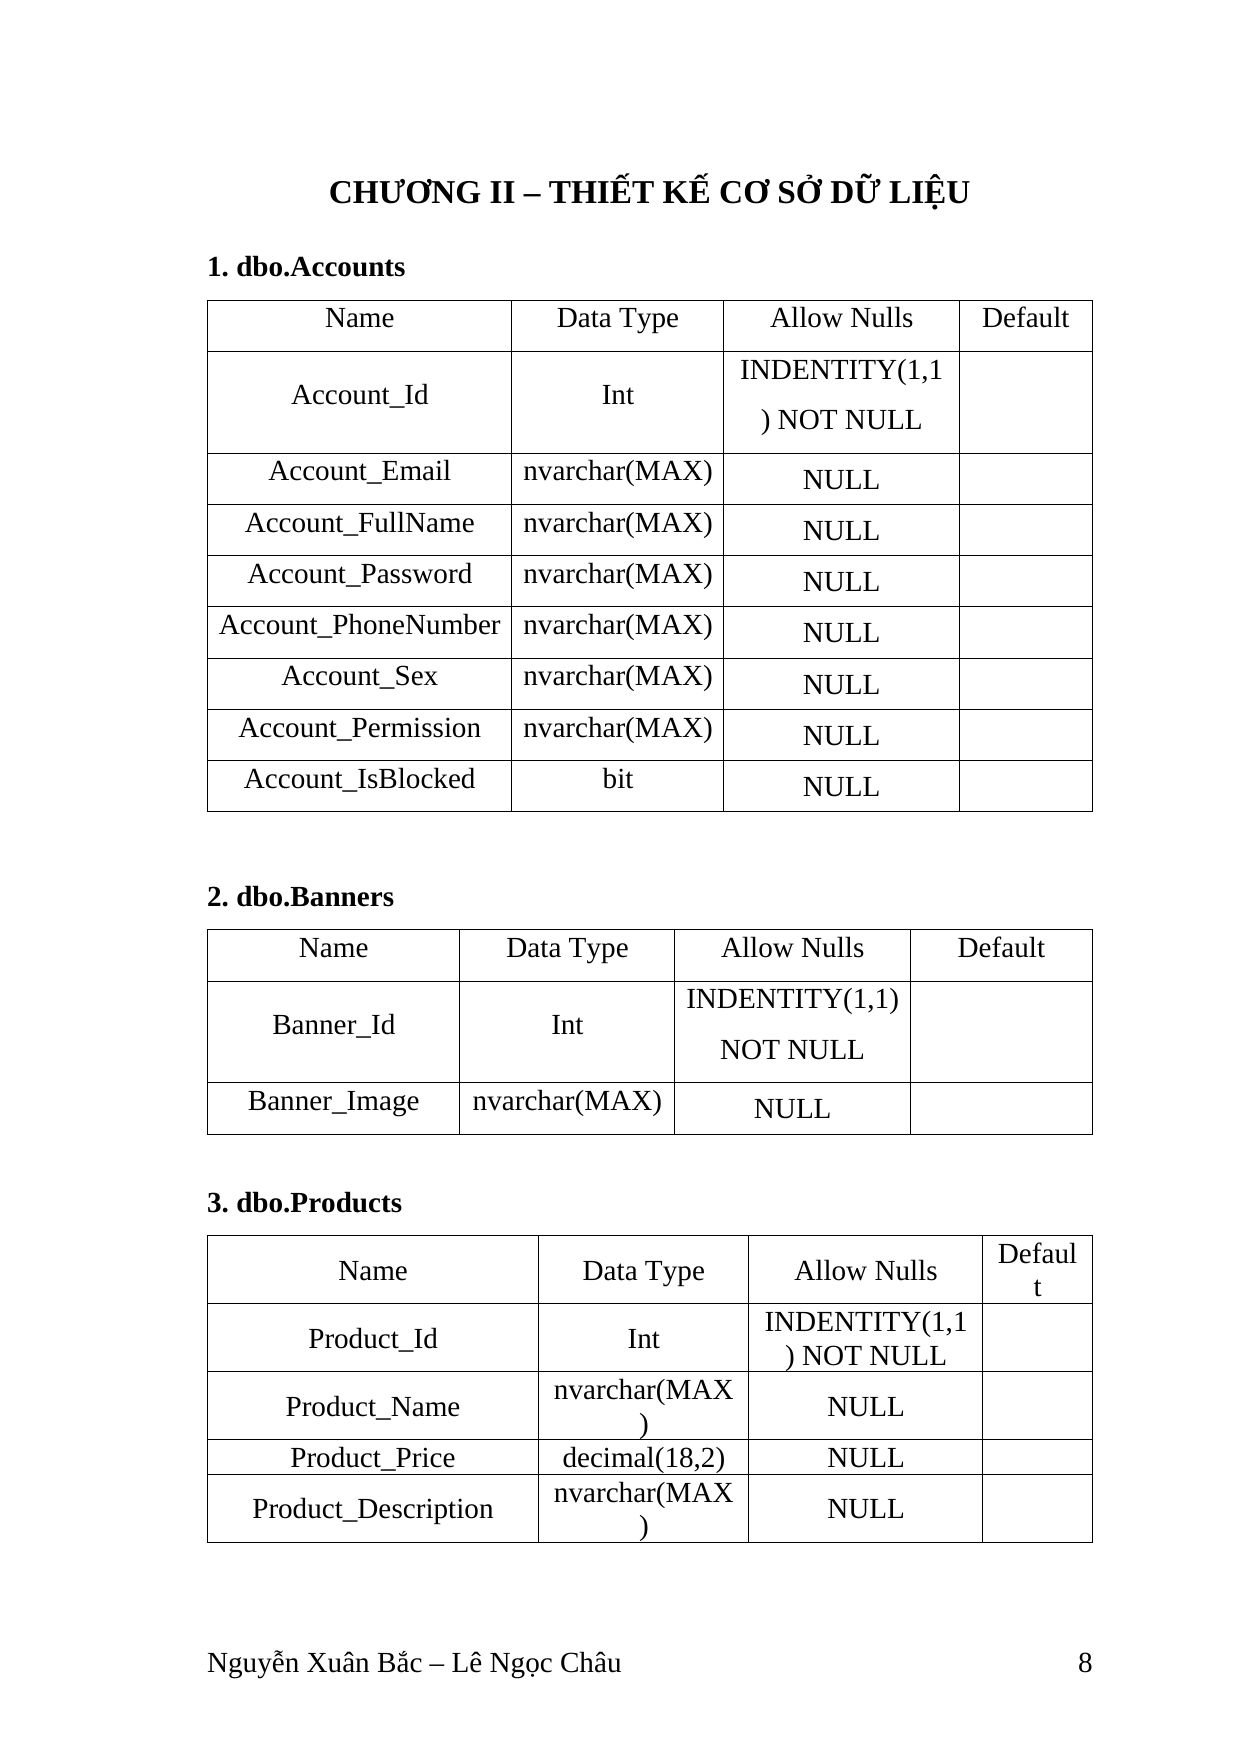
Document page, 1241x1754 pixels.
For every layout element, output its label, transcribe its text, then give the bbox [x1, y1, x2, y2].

table_header Data Type [460, 930, 674, 981]
table_cell [911, 982, 1092, 1082]
table_cell [960, 607, 1092, 657]
table_cell [960, 659, 1092, 709]
table_header Default [983, 1236, 1092, 1303]
table_cell [983, 1475, 1092, 1542]
table_header Name [208, 301, 511, 351]
table_cell Account_Sex [208, 659, 511, 709]
table_cell Account_Email [208, 454, 511, 504]
table_cell [911, 1083, 1092, 1133]
table_cell [960, 556, 1092, 606]
table_cell [960, 505, 1092, 555]
table_cell NULL [675, 1083, 910, 1133]
table_cell [983, 1372, 1092, 1439]
text 3. dbo.Products [207, 1185, 1092, 1218]
table_cell Banner_Image [208, 1083, 459, 1133]
table_cell nvarchar(MAX) [512, 505, 723, 555]
table_cell INDENTITY(1,1) NOT NULL [675, 982, 910, 1082]
table_cell INDENTITY(1,1) NOT NULL [749, 1304, 982, 1371]
table_cell nvarchar(MAX) [512, 607, 723, 657]
subtitle CHƯƠNG II – THIẾT KẾ CƠ SỞ DỮ LIỆU [207, 173, 1092, 211]
table_cell nvarchar(MAX) [539, 1372, 748, 1439]
table_cell nvarchar(MAX) [512, 454, 723, 504]
table_cell [960, 761, 1092, 811]
table_header Name [208, 1236, 538, 1303]
table_cell Banner_Id [208, 982, 459, 1082]
table_cell Account_IsBlocked [208, 761, 511, 811]
table_cell [983, 1304, 1092, 1371]
table_cell Product_Description [208, 1475, 538, 1542]
table_cell nvarchar(MAX) [512, 710, 723, 760]
table_cell NULL [724, 710, 959, 760]
table_cell Account_PhoneNumber [208, 607, 511, 657]
table_cell NULL [724, 607, 959, 657]
table_cell bit [512, 761, 723, 811]
table_cell NULL [749, 1372, 982, 1439]
table_cell [960, 710, 1092, 760]
table_cell NULL [724, 761, 959, 811]
table_cell Int [539, 1304, 748, 1371]
table_header Allow Nulls [724, 301, 959, 351]
table_cell NULL [749, 1475, 982, 1542]
table_cell nvarchar(MAX) [512, 659, 723, 709]
table_cell INDENTITY(1,1) NOT NULL [724, 352, 959, 452]
table_cell Product_Name [208, 1372, 538, 1439]
table_cell nvarchar(MAX) [460, 1083, 674, 1133]
table_header Allow Nulls [749, 1236, 982, 1303]
text 1. dbo.Accounts [207, 249, 1092, 283]
table_cell nvarchar(MAX) [539, 1475, 748, 1542]
table_header Allow Nulls [675, 930, 910, 981]
table_cell [983, 1440, 1092, 1474]
table_cell [960, 352, 1092, 452]
table_header Default [911, 930, 1092, 981]
table_header Name [208, 930, 459, 981]
table_cell Int [512, 352, 723, 452]
table_cell decimal(18,2) [539, 1440, 748, 1474]
table_cell NULL [724, 556, 959, 606]
table_cell Account_Id [208, 352, 511, 452]
table_cell Product_Price [208, 1440, 538, 1474]
table_cell Account_Permission [208, 710, 511, 760]
table_cell Account_Password [208, 556, 511, 606]
table_cell Product_Id [208, 1304, 538, 1371]
table_header Default [960, 301, 1092, 351]
table_header Data Type [512, 301, 723, 351]
table_cell NULL [724, 454, 959, 504]
table_cell Account_FullName [208, 505, 511, 555]
table_cell [960, 454, 1092, 504]
table_cell NULL [724, 659, 959, 709]
table_cell nvarchar(MAX) [512, 556, 723, 606]
table_cell NULL [749, 1440, 982, 1474]
table_cell NULL [724, 505, 959, 555]
table_cell Int [460, 982, 674, 1082]
text 2. dbo.Banners [207, 879, 1092, 913]
table_header Data Type [539, 1236, 748, 1303]
